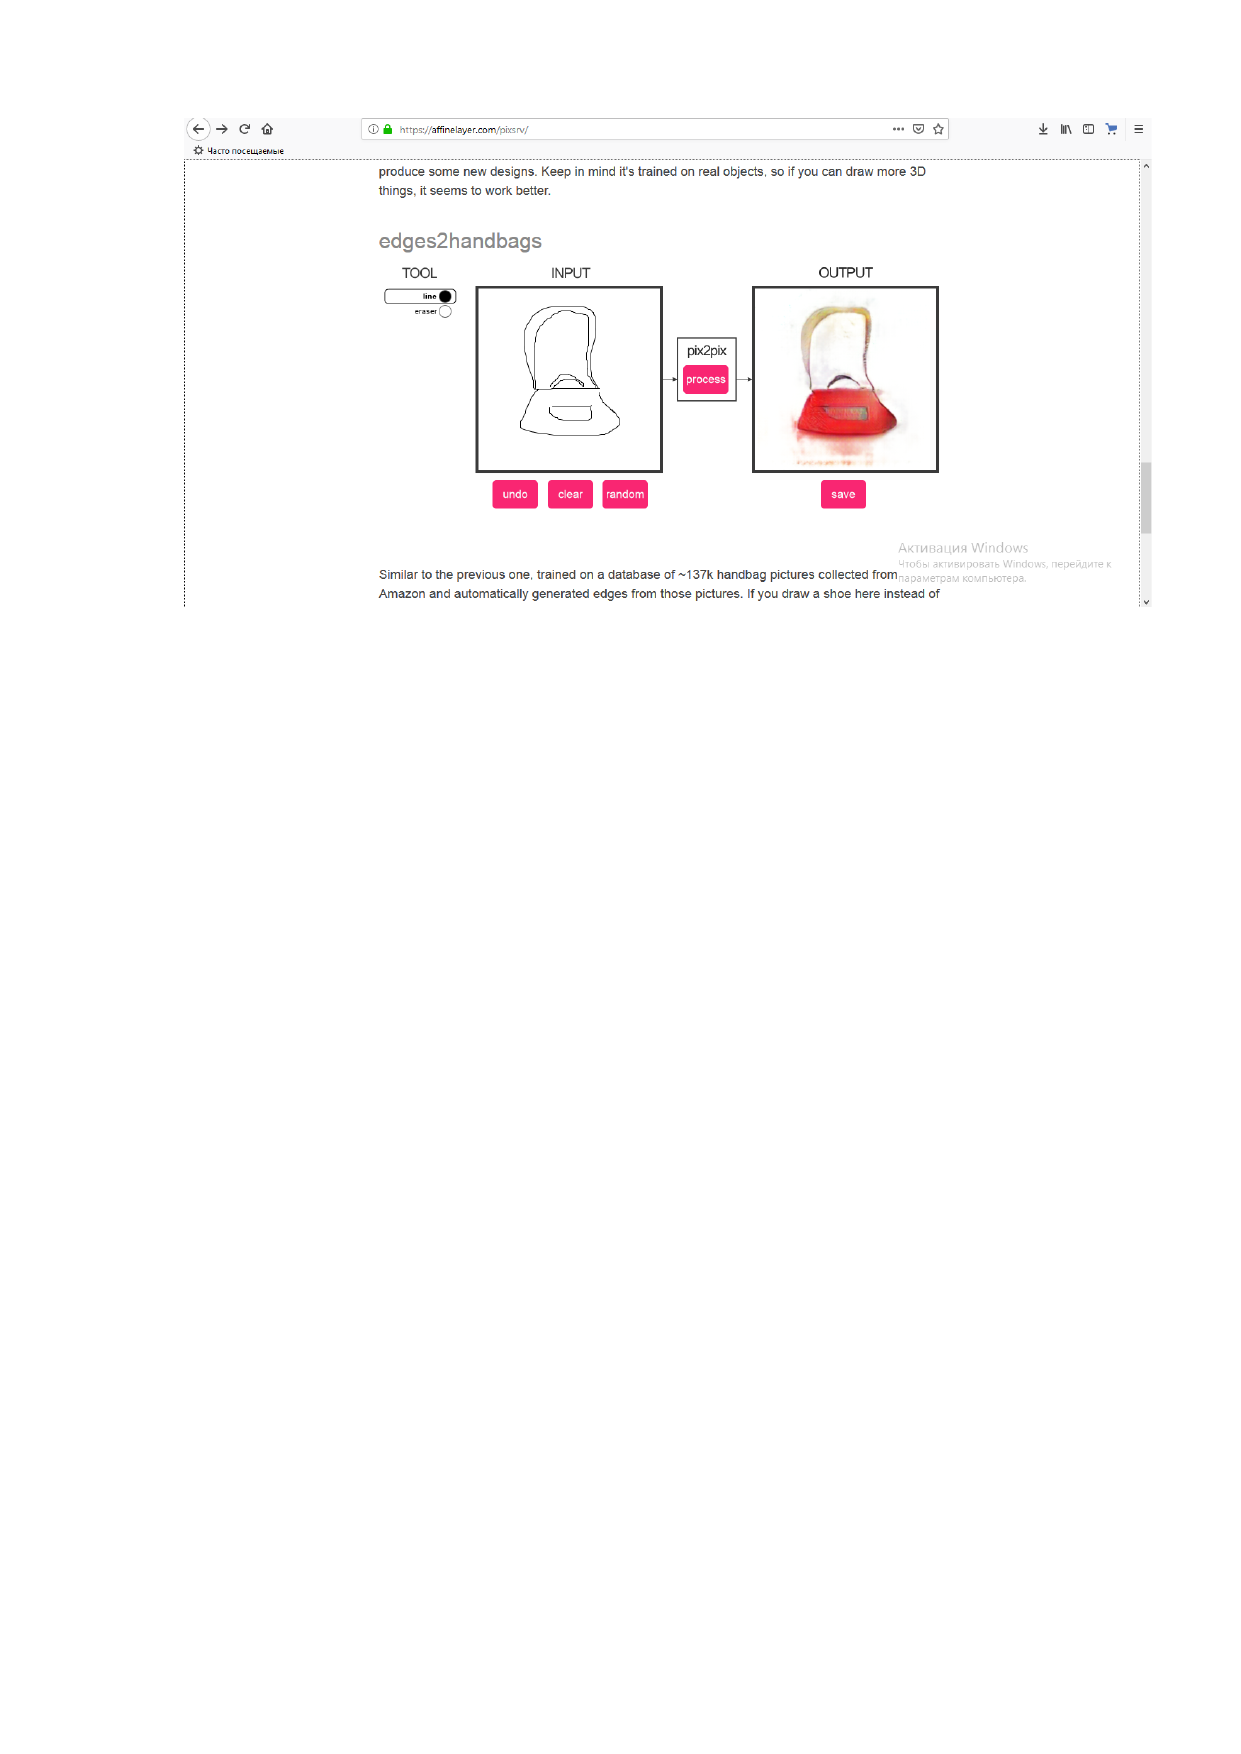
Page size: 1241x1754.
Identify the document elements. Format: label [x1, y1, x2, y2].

picture [185, 118, 1152, 607]
